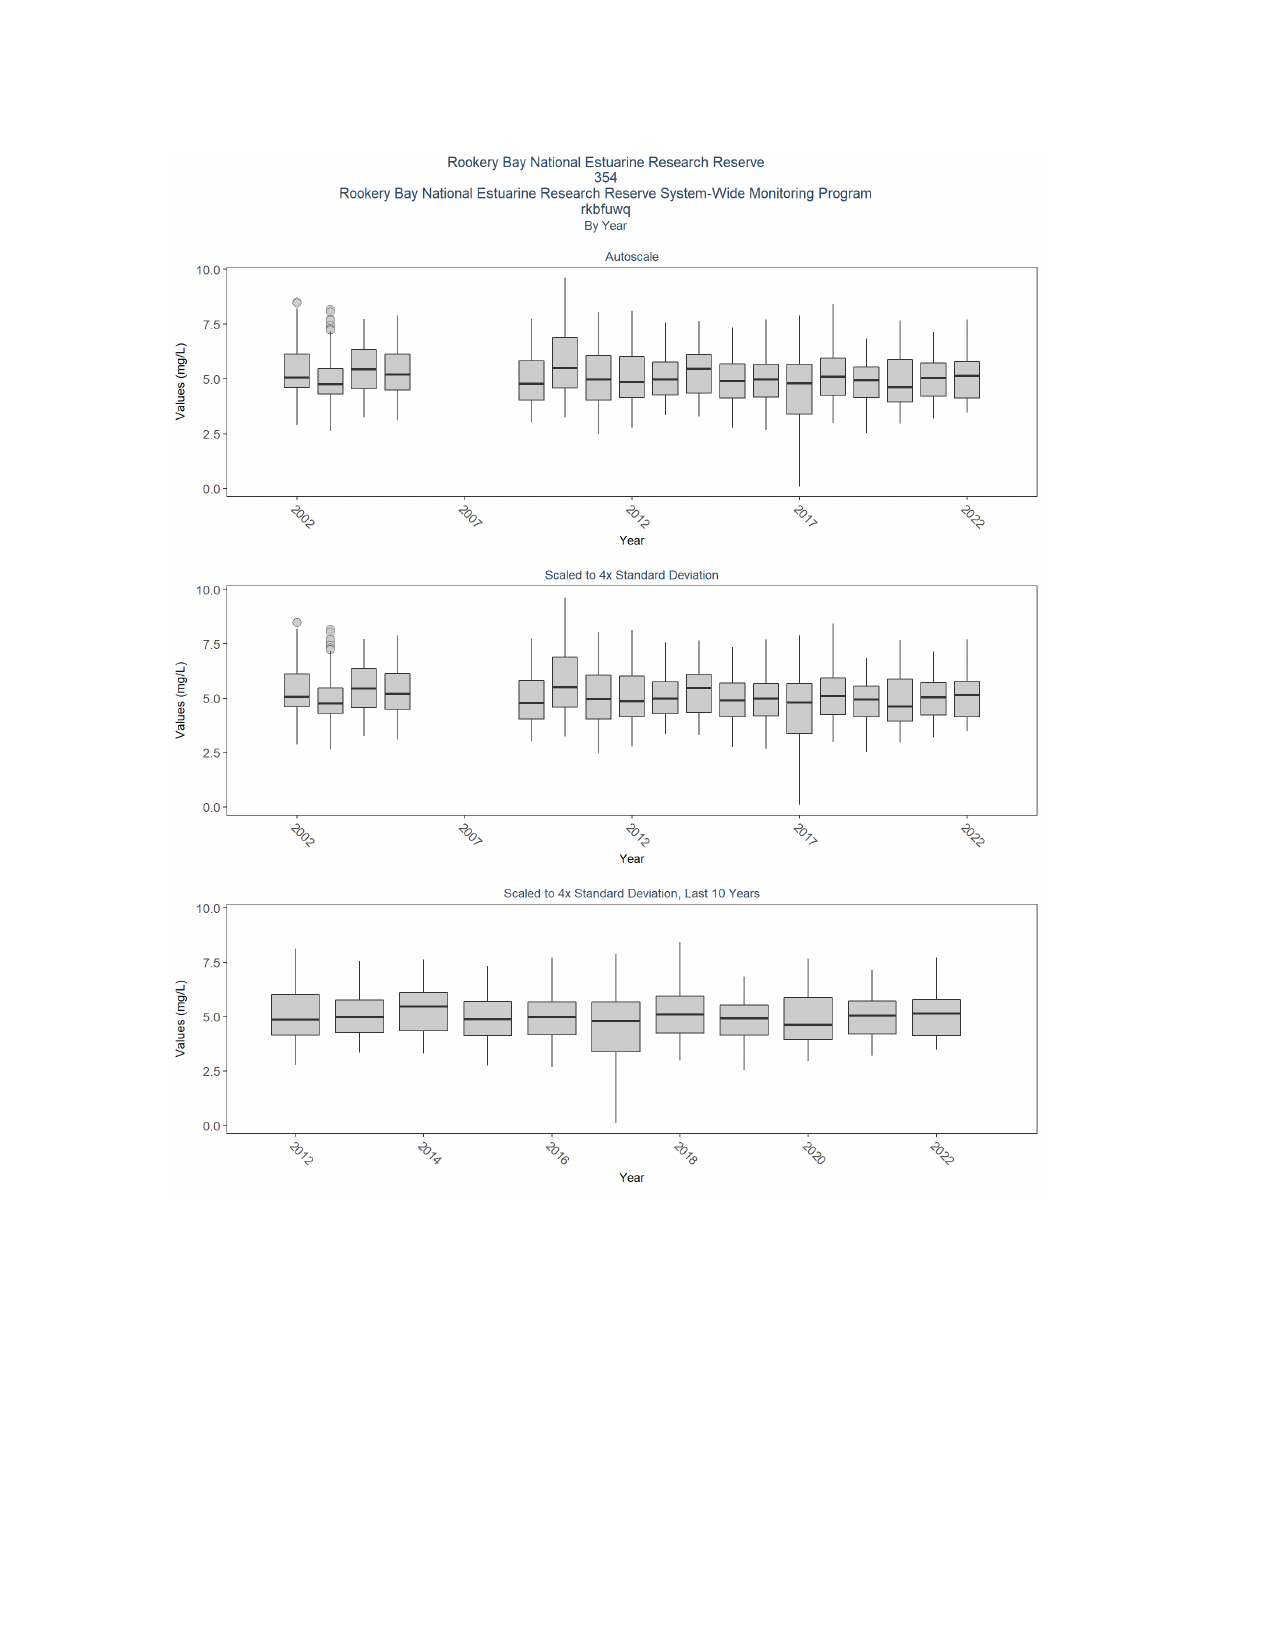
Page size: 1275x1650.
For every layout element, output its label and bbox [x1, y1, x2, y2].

picture [168, 150, 1044, 1200]
